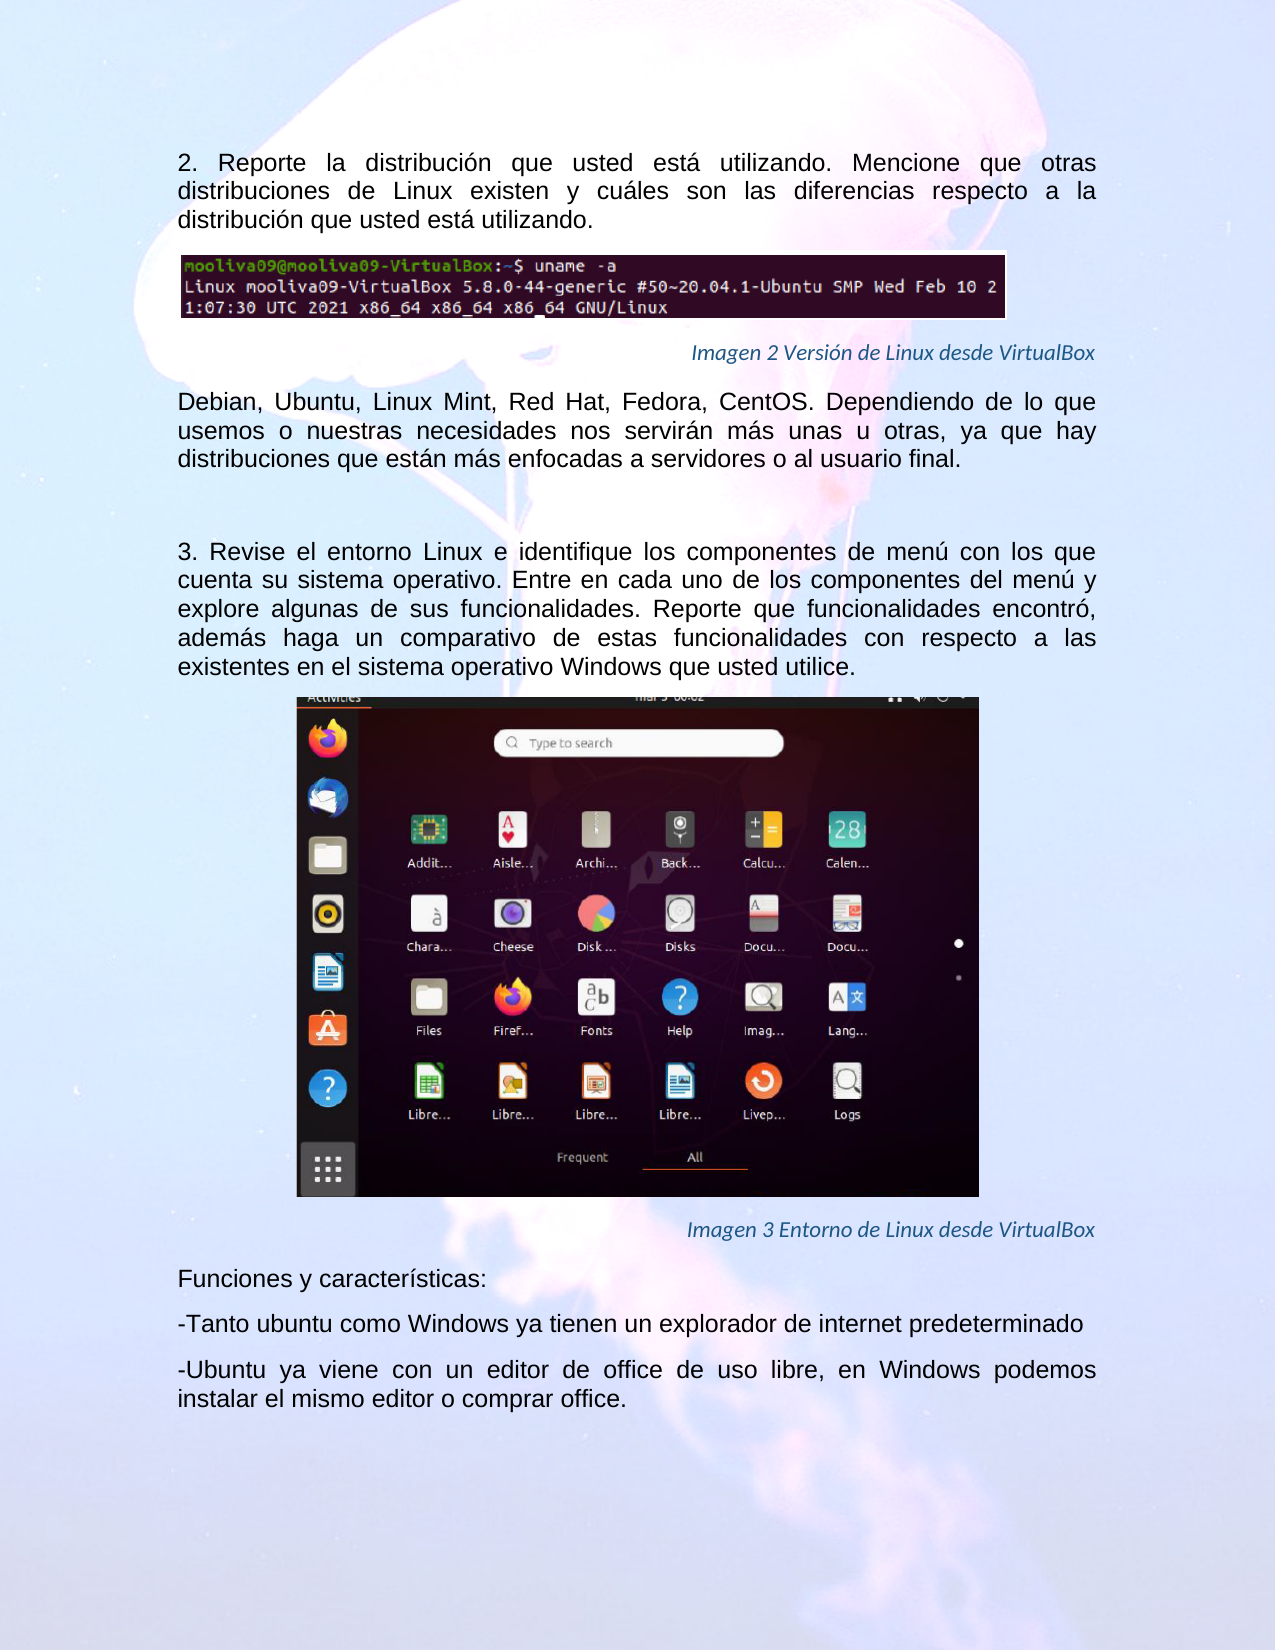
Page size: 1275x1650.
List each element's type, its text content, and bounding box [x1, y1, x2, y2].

text -Ubuntu ya viene con un editor de office de uso libre, en Windows podemos instalar el mismo editor o comprar office. [177, 1355, 1098, 1412]
text -Tanto ubuntu como Windows ya tienen un explorador de internet predeterminado [177, 1309, 1098, 1338]
picture [177, 250, 1007, 320]
text 2. Reporte la distribución que usted está utilizando. Mencione que otras distribuciones de Linux existen y cuáles son las diferencias respecto a la distribución que usted está utilizando. [177, 148, 1098, 234]
picture [296, 697, 979, 1197]
text 3. Revise el entorno Linux e identifique los componentes de menú con los que cuenta su sistema operativo. Entre en cada uno de los componentes del menú y explore algunas de sus funcionalidades. Reporte que funcionalidades encontró, además haga un comparativo de estas funcionalidades con respecto a las existentes en el sistema operativo Windows que usted utilice. [177, 537, 1098, 681]
text Debian, Ubuntu, Linux Mint, Red Hat, Fedora, CentOS. Dependiendo de lo que usemos o nuestras necesidades nos servirán más unas u otras, ya que hay distribuciones que están más enfocadas a servidores o al usuario final. [177, 387, 1098, 473]
text Imagen 2 Versión de Linux desde VirtualBox [177, 338, 1098, 366]
text Funciones y características: [177, 1264, 1098, 1293]
text Imagen 3 Entorno de Linux desde VirtualBox [177, 1215, 1098, 1243]
